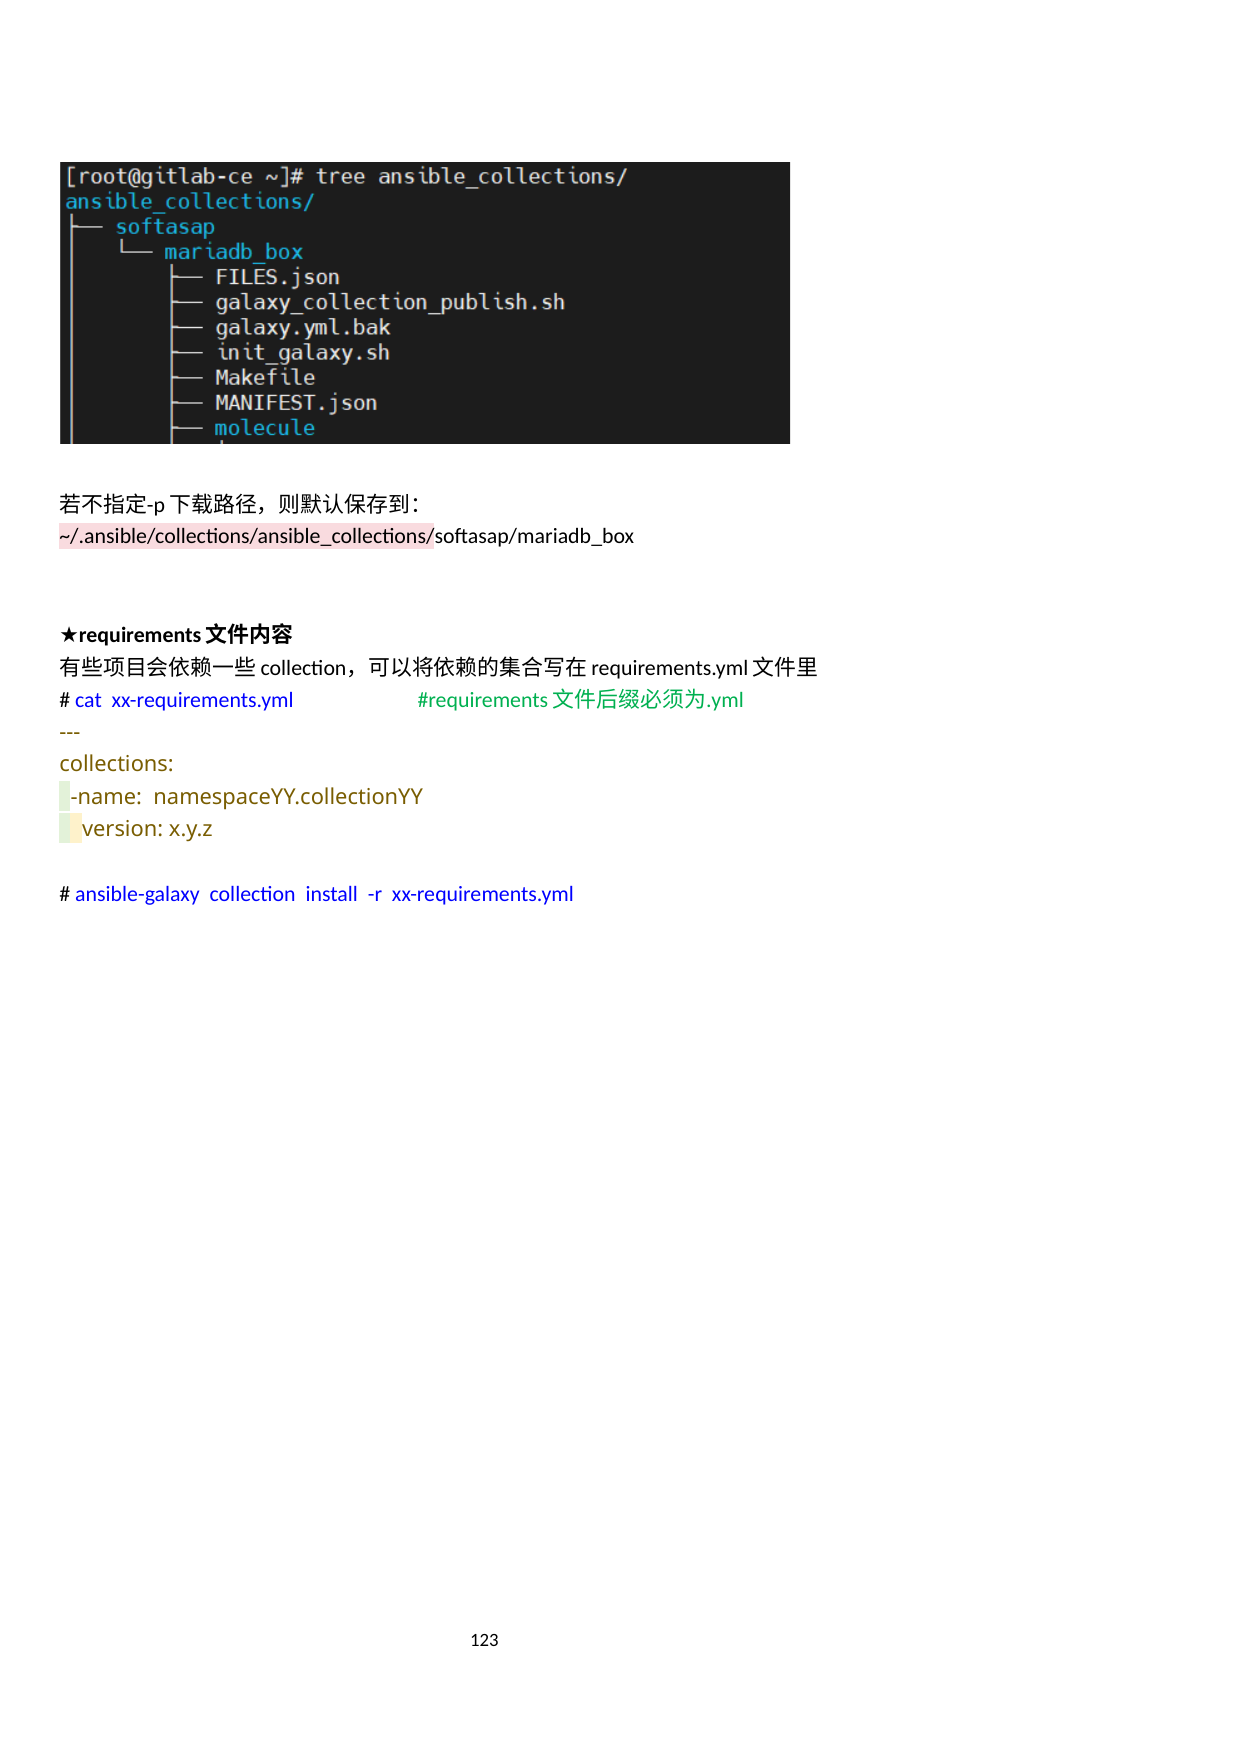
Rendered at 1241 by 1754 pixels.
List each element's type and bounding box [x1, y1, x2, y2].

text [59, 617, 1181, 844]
picture [59, 162, 791, 444]
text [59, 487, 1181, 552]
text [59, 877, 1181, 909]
